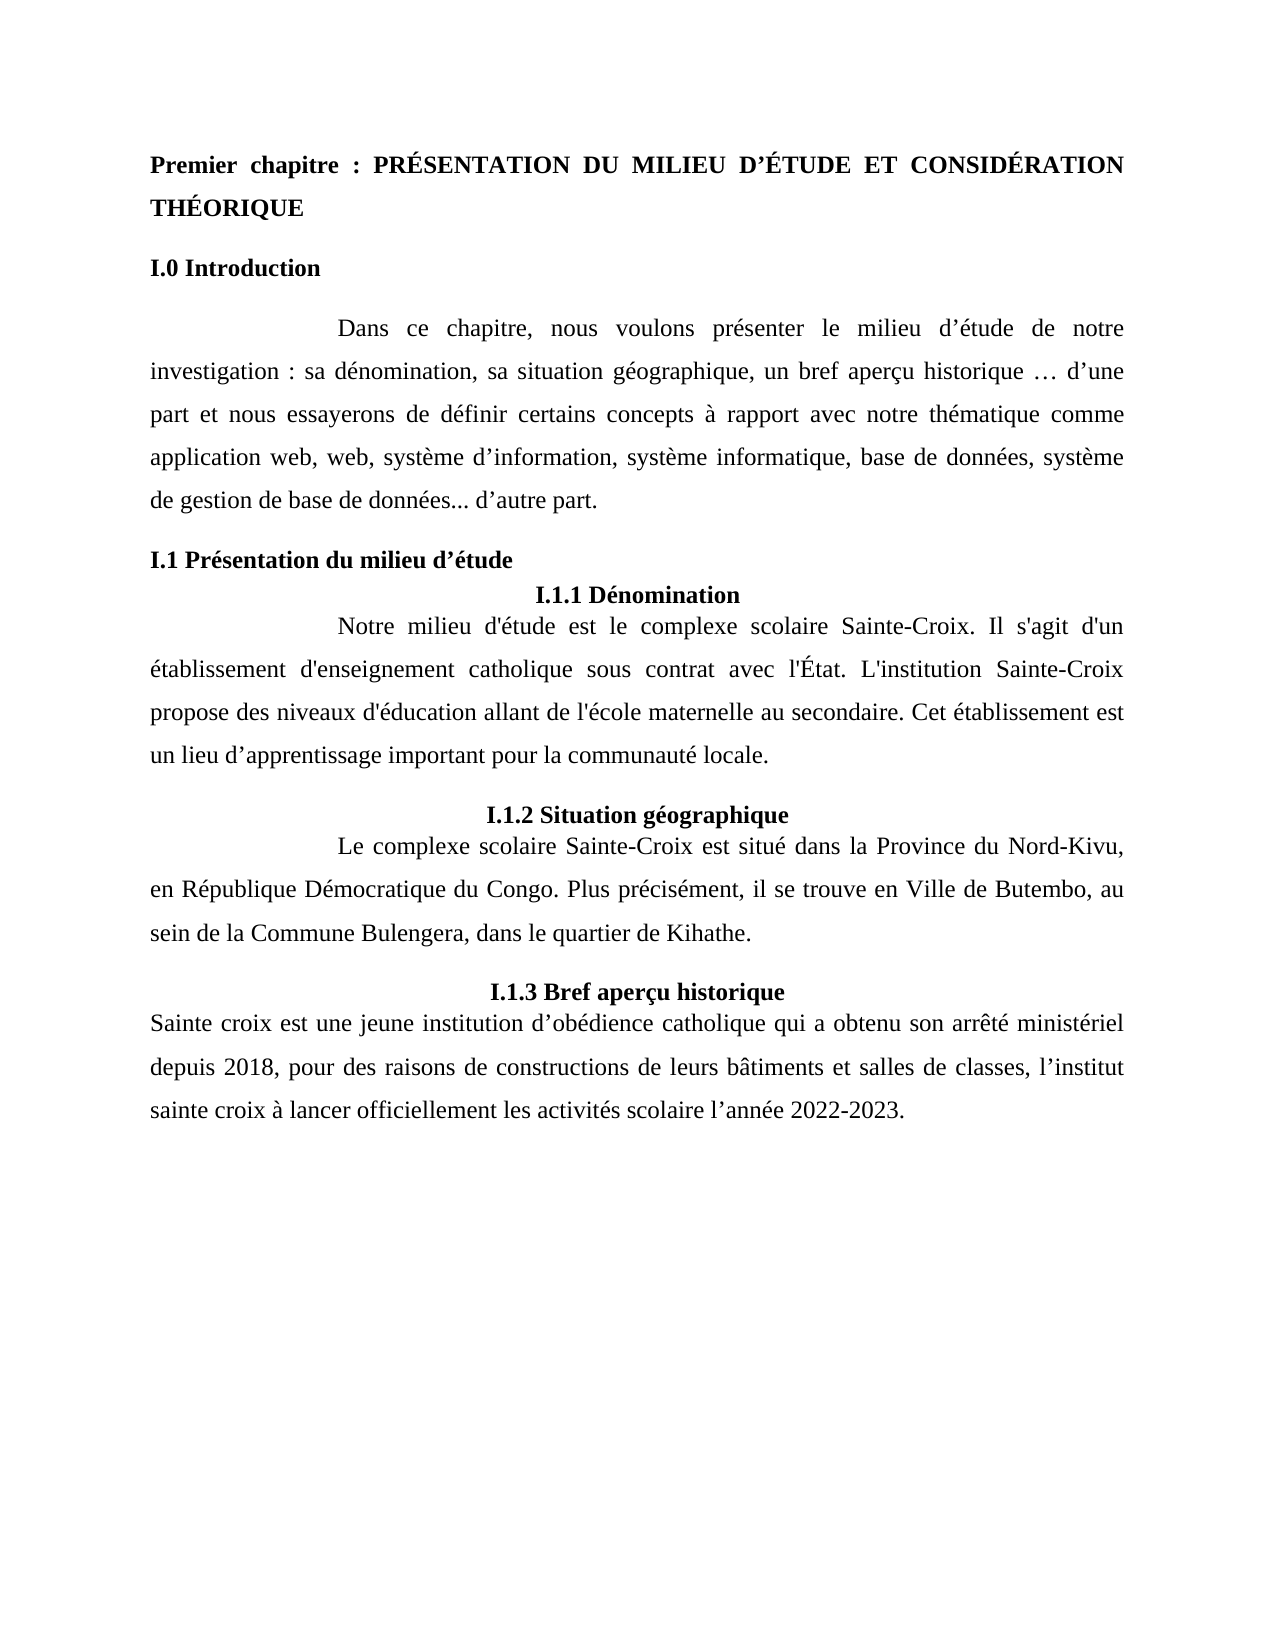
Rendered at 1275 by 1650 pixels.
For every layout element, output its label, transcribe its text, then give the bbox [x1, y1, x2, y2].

text Le complexe scolaire Sainte-Croix est situé dans la Province du Nord-Kivu, en République Démocratique du Congo. Plus précisément, il se trouve en Ville de Butembo, au sein de la Commune Bulengera, dans le quartier de Kihathe. [150, 831, 1125, 946]
text Notre milieu d'étude est le complexe scolaire Sainte-Croix. Il s'agit d'un établissement d'enseignement catholique sous contrat avec l'État. L'institution Sainte-Croix propose des niveaux d'éducation allant de l'école maternelle au secondaire. Cet établissement est un lieu d’apprentissage important pour la communauté locale. [150, 611, 1125, 769]
text Sainte croix est une jeune institution d’obédience catholique qui a obtenu son arrêté ministériel depuis 2018, pour des raisons de constructions de leurs bâtiments et salles de classes, l’institut sainte croix à lancer officiellement les activités scolaire l’année 2022-2023. [150, 1008, 1125, 1123]
text Premier chapitre : PRÉSENTATION DU MILIEU D’ÉTUDE ET CONSIDÉRATION THÉORIQUE [150, 150, 1125, 222]
subtitle I.1 Présentation du milieu d’étude [150, 545, 1125, 574]
subtitle I.1.1 Dénomination [150, 580, 1125, 609]
text Dans ce chapitre, nous voulons présenter le milieu d’étude de notre investigation : sa dénomination, sa situation géographique, un bref aperçu historique … d’une part et nous essayerons de définir certains concepts à rapport avec notre thématique comme application web, web, système d’information, système informatique, base de données, système de gestion de base de données... d’autre part. [150, 313, 1125, 514]
subtitle I.1.3 Bref aperçu historique [150, 977, 1125, 1006]
text I.0 Introduction [150, 253, 1125, 282]
subtitle I.1.2 Situation géographique [150, 800, 1125, 829]
